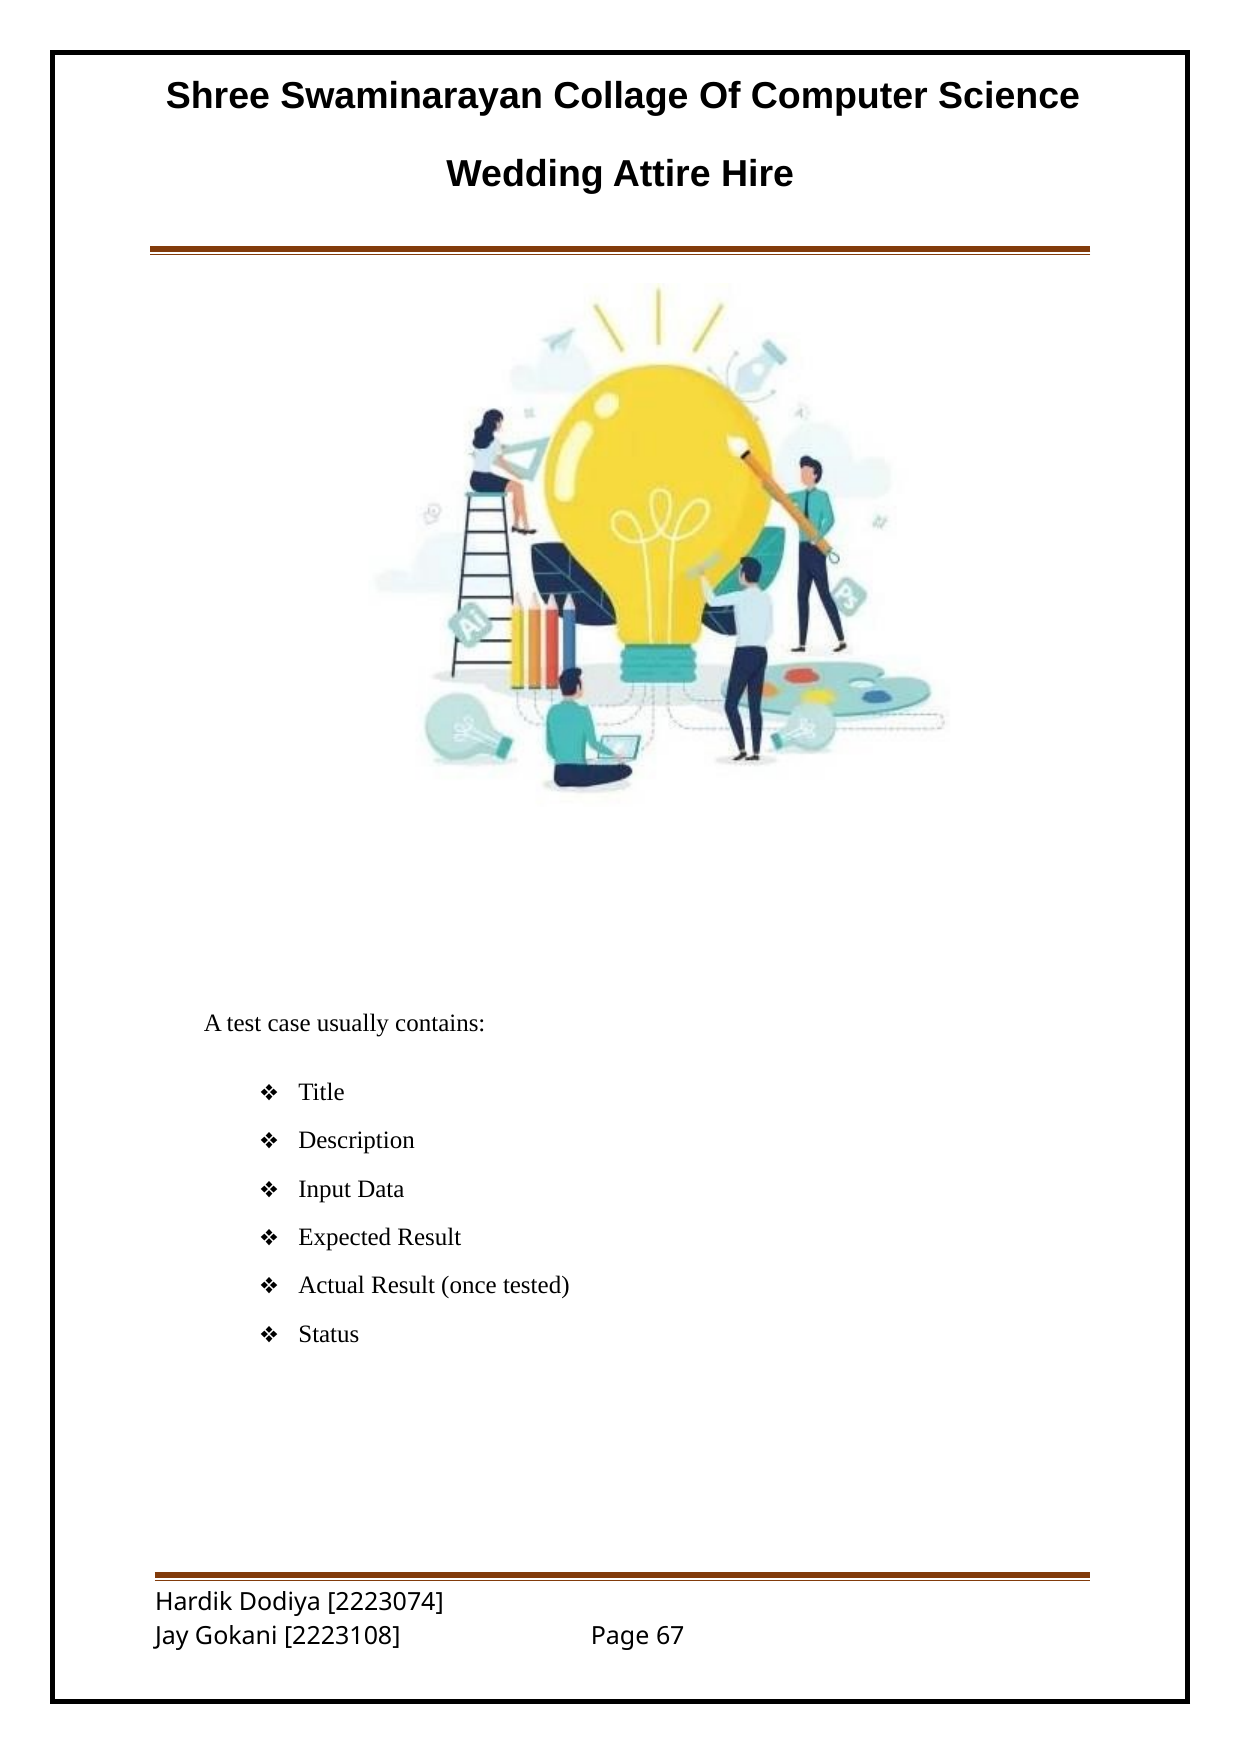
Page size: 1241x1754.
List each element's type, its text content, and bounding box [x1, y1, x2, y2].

list Description [261, 1125, 1089, 1155]
list Expected Result [261, 1222, 1089, 1252]
list Status [261, 1319, 1089, 1349]
text A test case usually contains: [172, 1008, 517, 1037]
list Input Data [261, 1174, 1089, 1203]
list Title [261, 1077, 1089, 1107]
picture [368, 283, 951, 807]
list Actual Result (once tested) [261, 1271, 1089, 1300]
